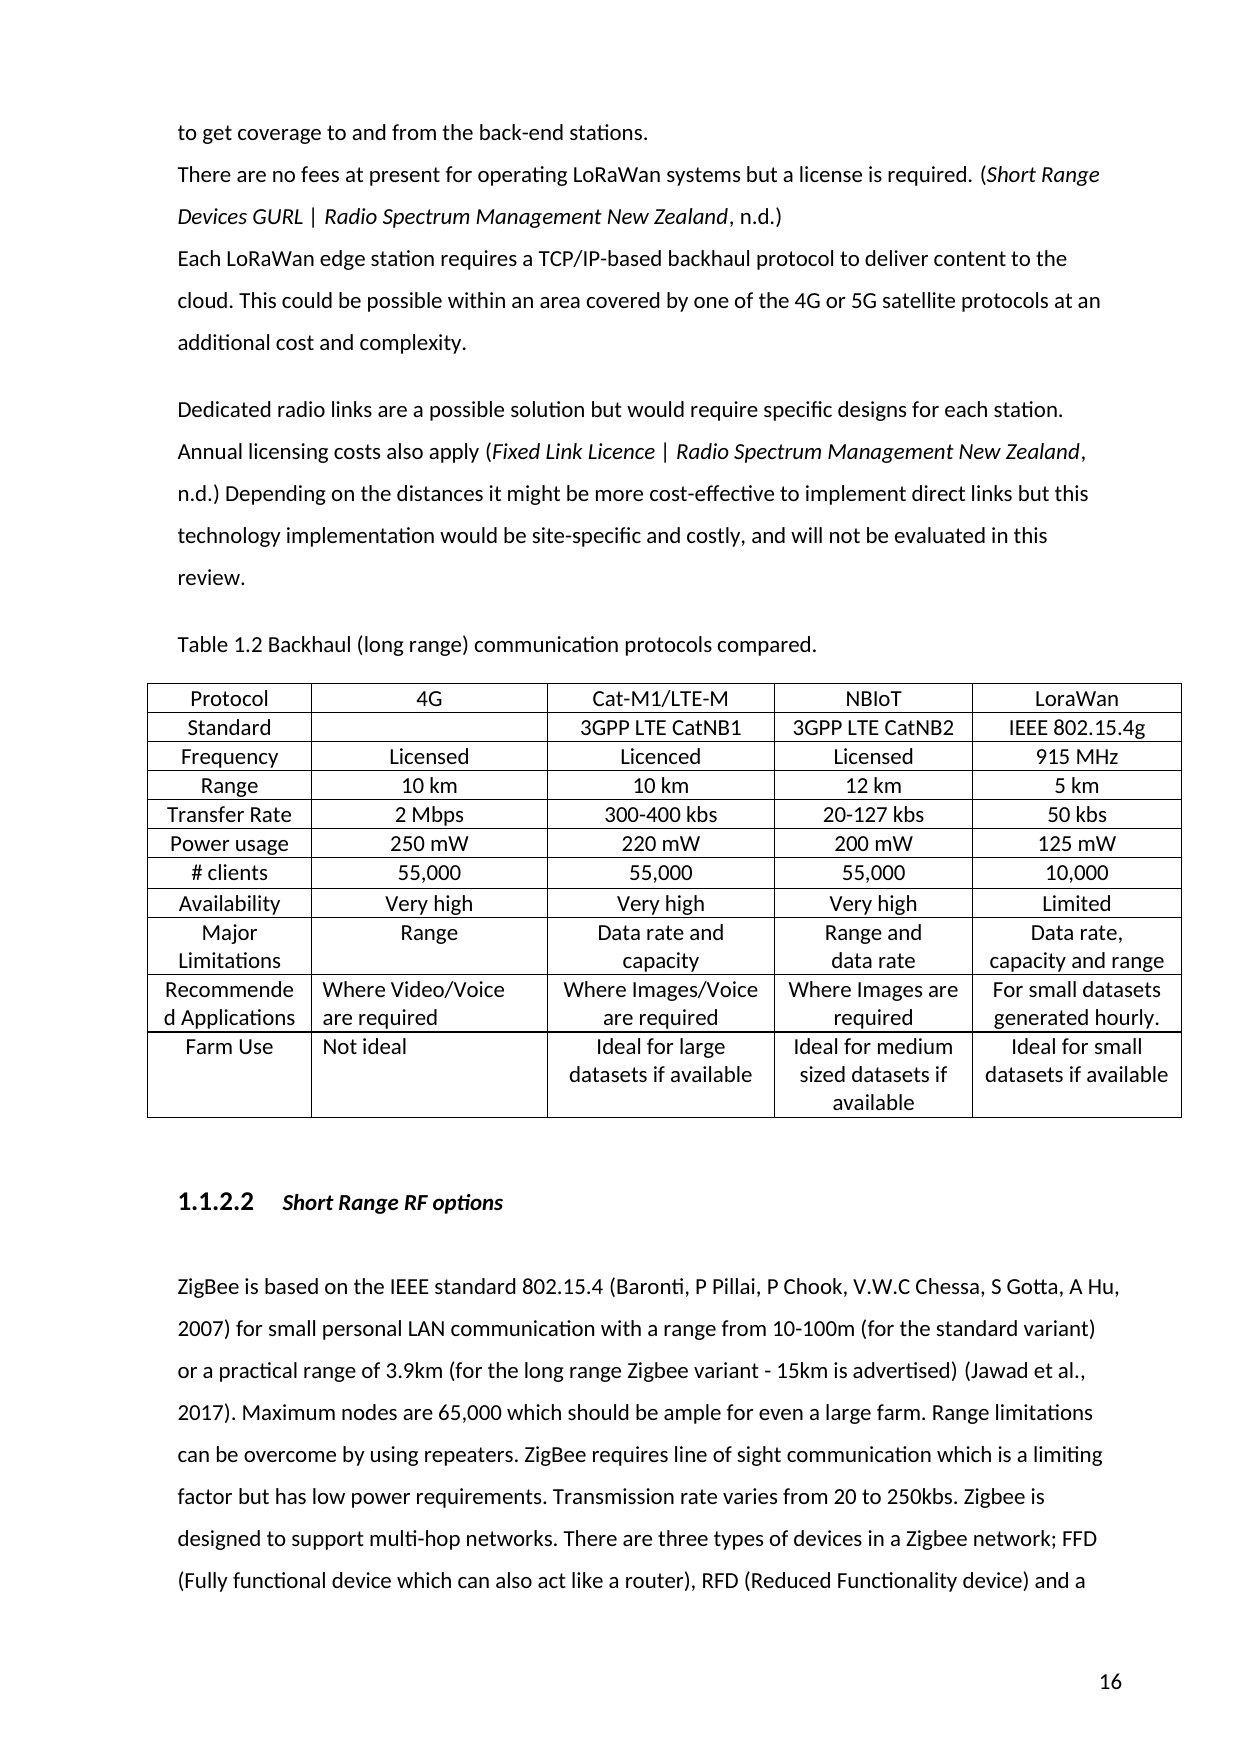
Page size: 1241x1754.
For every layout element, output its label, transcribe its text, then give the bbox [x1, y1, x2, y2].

table_header LoraWan [973, 684, 1181, 712]
table_cell 125 mW [973, 829, 1181, 857]
table_cell 10 km [312, 771, 547, 799]
table_cell Ideal for medium sized datasets if available [775, 1033, 972, 1117]
table_cell Licensed [312, 742, 547, 770]
table_cell Range [312, 918, 547, 974]
table_cell Data rate, capacity and range [973, 918, 1181, 974]
subtitle Short Range RF options [177, 1184, 1122, 1218]
table_cell 250 mW [312, 829, 547, 857]
table_cell Very high [548, 889, 774, 917]
table_cell Ideal for small datasets if available [973, 1033, 1181, 1117]
table_cell Licensed [775, 742, 972, 770]
table_cell Very high [775, 889, 972, 917]
table_cell Recommended Applications [148, 975, 311, 1031]
table_cell Availability [148, 889, 311, 917]
table_header 4G [312, 684, 547, 712]
table_cell Ideal for large datasets if available [548, 1033, 774, 1117]
table_cell Range [148, 771, 311, 799]
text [177, 118, 1122, 356]
table_cell Transfer Rate [148, 800, 311, 828]
table_cell 220 mW [548, 829, 774, 857]
table_header NBIoT [775, 684, 972, 712]
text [177, 1230, 1122, 1594]
table_cell Frequency [148, 742, 311, 770]
table_cell Range and data rate [775, 918, 972, 974]
table_cell 915 MHz [973, 742, 1181, 770]
table_cell 3GPP LTE CatNB2 [775, 713, 972, 741]
table_cell 10,000 [973, 858, 1181, 888]
table_cell 55,000 [312, 858, 547, 888]
table_cell For small datasets generated hourly. [973, 975, 1181, 1031]
table_cell [312, 713, 547, 741]
table_cell Very high [312, 889, 547, 917]
table_cell 300-400 kbs [548, 800, 774, 828]
table_cell Standard [148, 713, 311, 741]
table_cell Not ideal [312, 1033, 547, 1117]
table_cell Power usage [148, 829, 311, 857]
table_cell Limited [973, 889, 1181, 917]
table_cell 2 Mbps [312, 800, 547, 828]
table_cell 20-127 kbs [775, 800, 972, 828]
text Dedicated radio links are a possible solution but would require specific designs for each station. Annual licensing costs also apply (Fixed Link Licence | Radio Spectrum Management New Zealand, n.d.) Depending on the distances it might be more cost-effective to implement direct links but this technology implementation would be site-specific and costly, and will not be evaluated in this review. [177, 395, 1122, 591]
table_cell Where Video/Voice are required [312, 975, 547, 1031]
text Table 1.2 Backhaul (long range) communication protocols compared. [177, 630, 1122, 658]
table_cell 200 mW [775, 829, 972, 857]
table_cell Where Images/Voice are required [548, 975, 774, 1031]
table_cell # clients [148, 858, 311, 888]
table_cell 12 km [775, 771, 972, 799]
table_cell Farm Use [148, 1033, 311, 1117]
table_cell Major Limitations [148, 918, 311, 974]
table_cell Where Images are required [775, 975, 972, 1031]
table_cell 55,000 [775, 858, 972, 888]
table_cell IEEE 802.15.4g [973, 713, 1181, 741]
table_cell 10 km [548, 771, 774, 799]
table_cell Data rate and capacity [548, 918, 774, 974]
table_cell 50 kbs [973, 800, 1181, 828]
table_cell Licenced [548, 742, 774, 770]
table_header Cat-M1/LTE-M [548, 684, 774, 712]
table_cell 5 km [973, 771, 1181, 799]
table_header Protocol [148, 684, 311, 712]
table_cell 3GPP LTE CatNB1 [548, 713, 774, 741]
table_cell 55,000 [548, 858, 774, 888]
